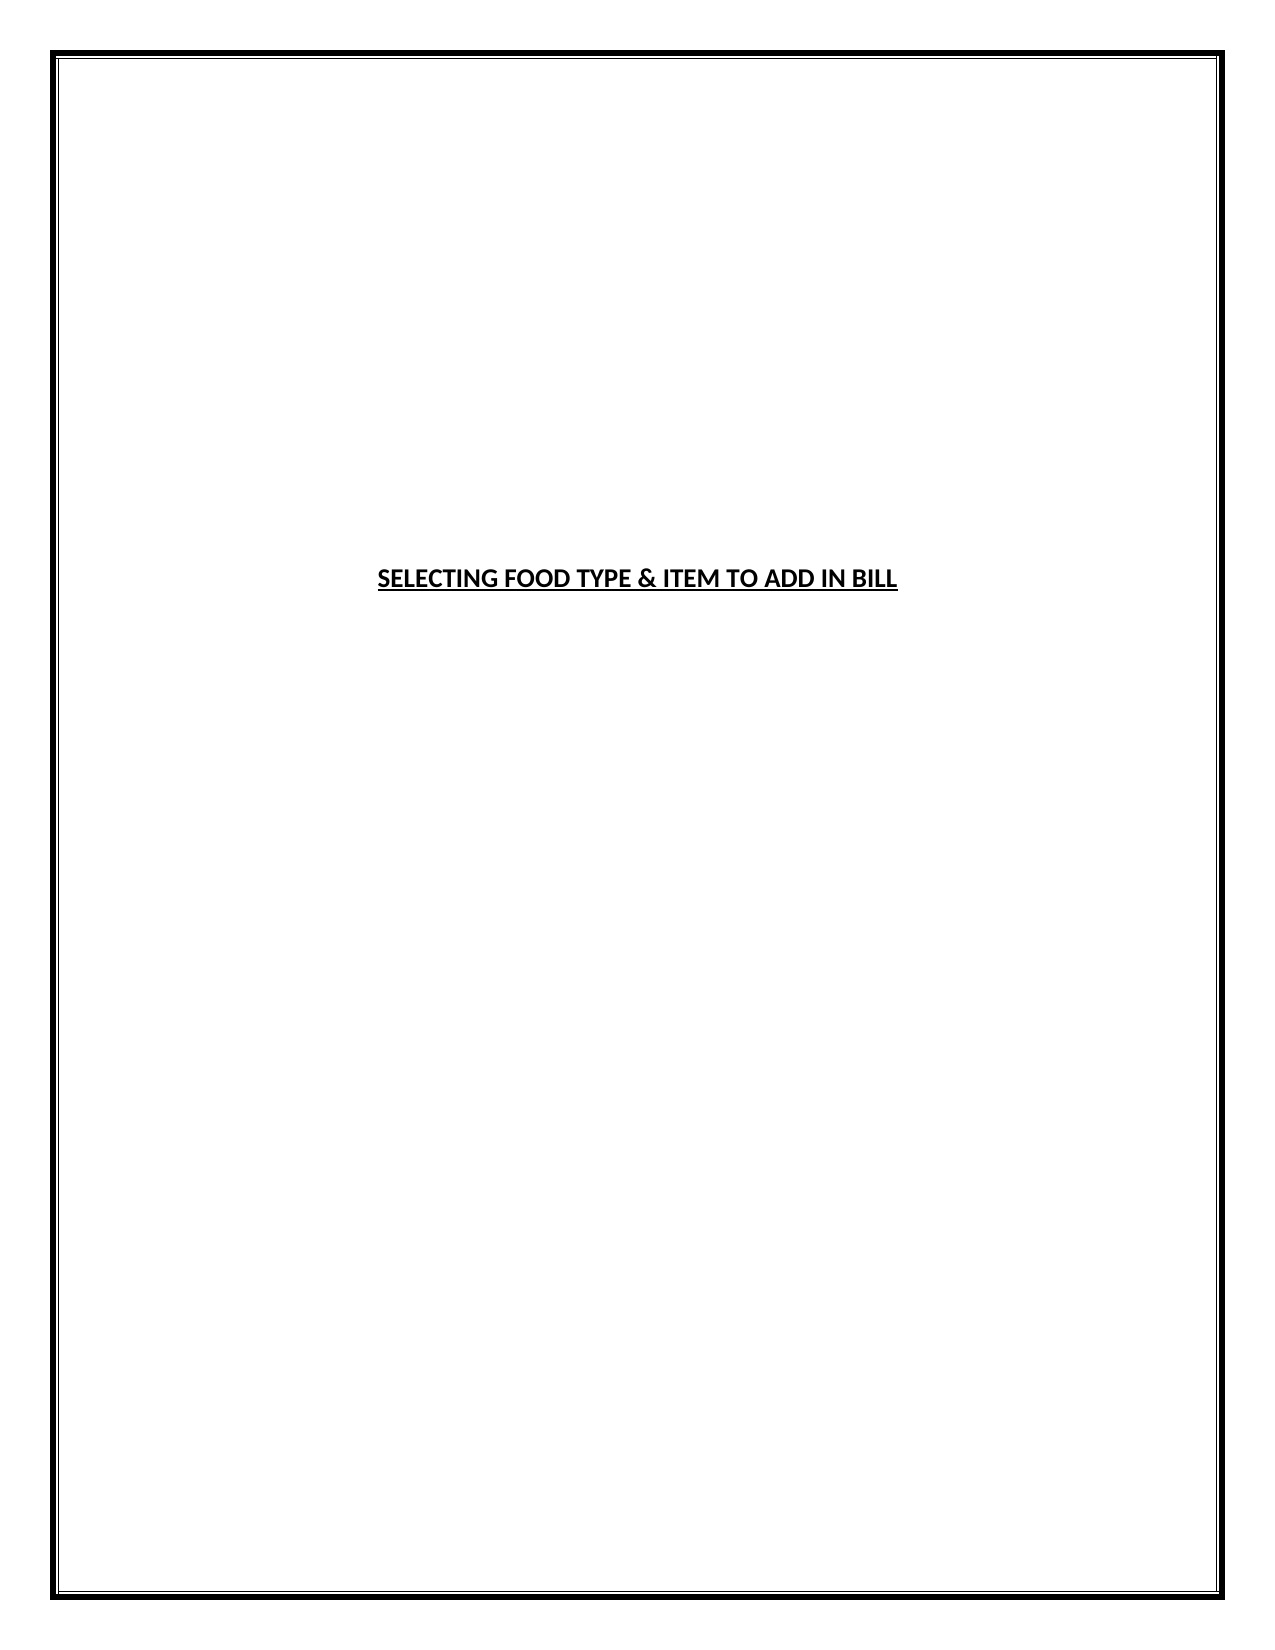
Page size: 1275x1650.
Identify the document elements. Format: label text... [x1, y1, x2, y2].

text SELECTING FOOD TYPE & ITEM TO ADD IN BILL [150, 561, 1125, 594]
